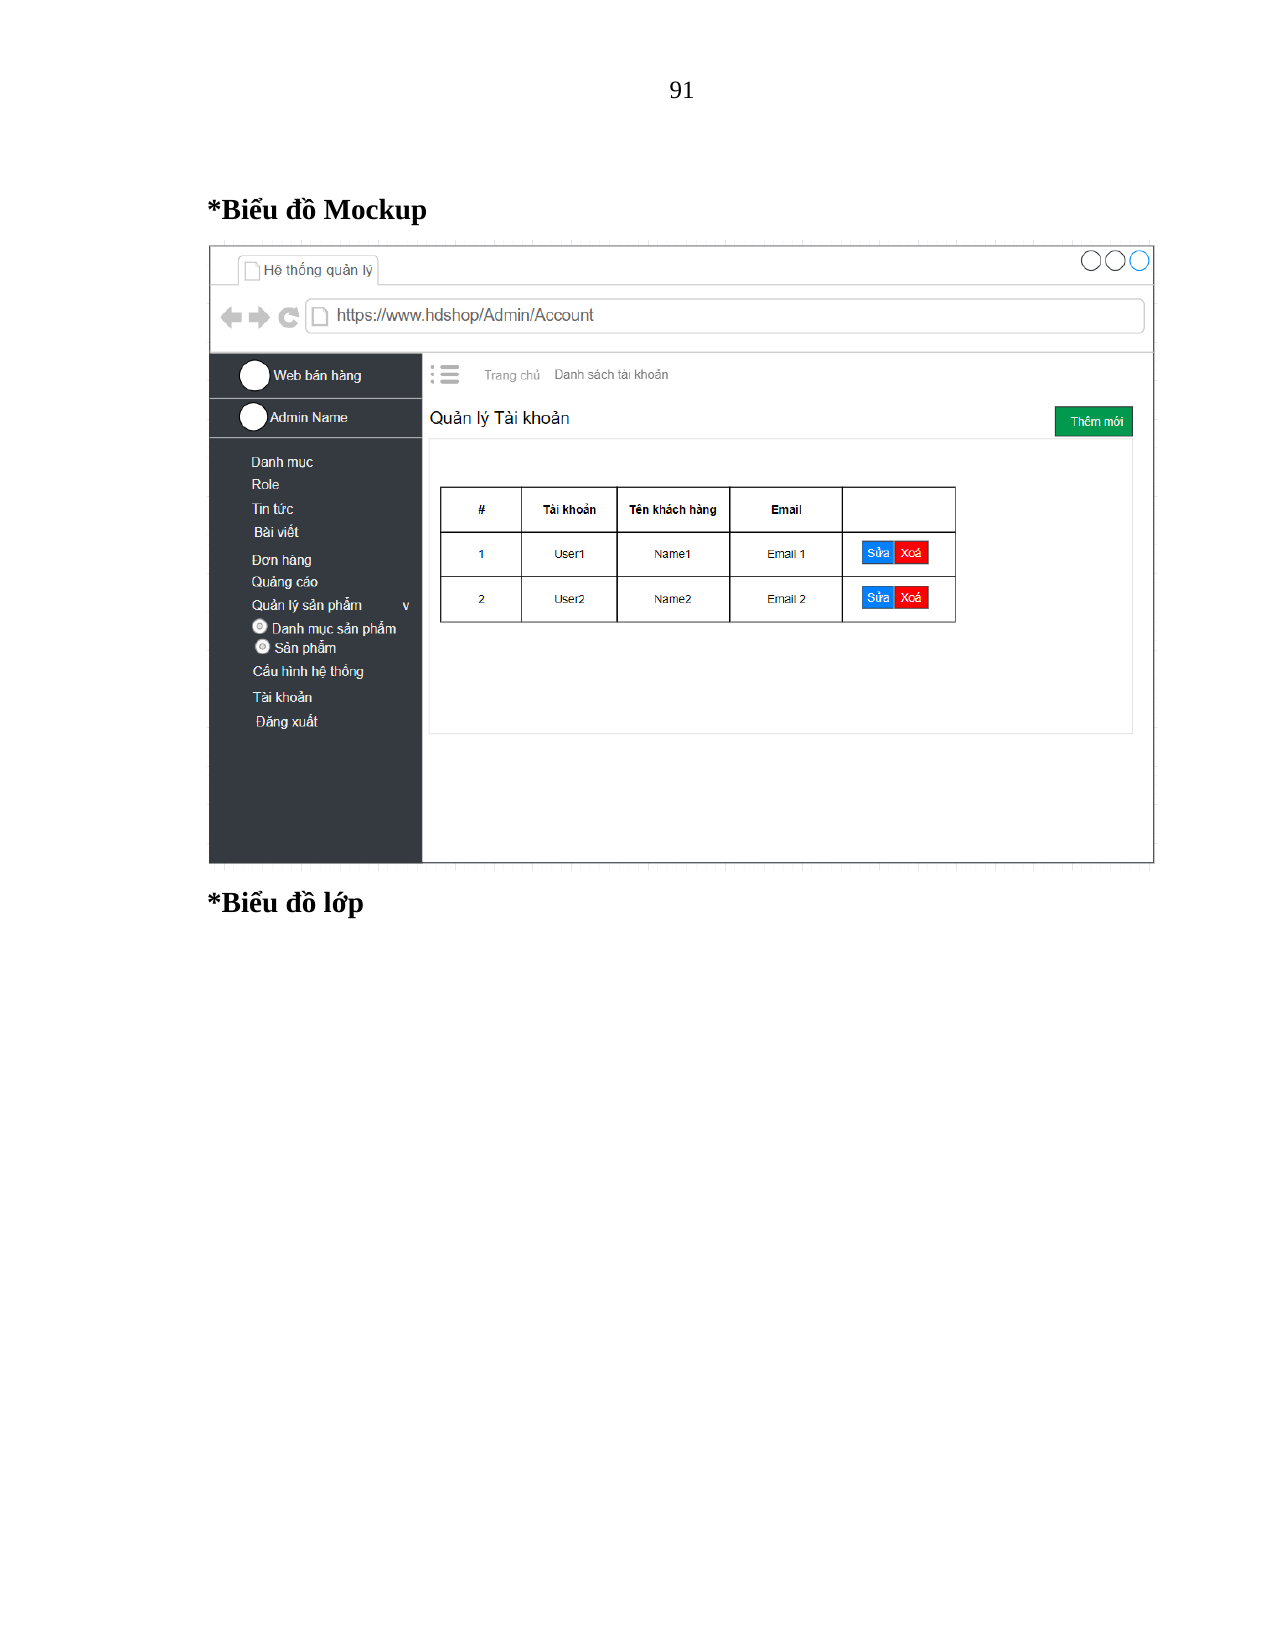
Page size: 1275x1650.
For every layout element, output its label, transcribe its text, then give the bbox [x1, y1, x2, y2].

text *Biểu đồ lớp [207, 885, 1157, 918]
text *Biểu đồ Mockup [207, 192, 1157, 226]
picture [206, 240, 1157, 871]
